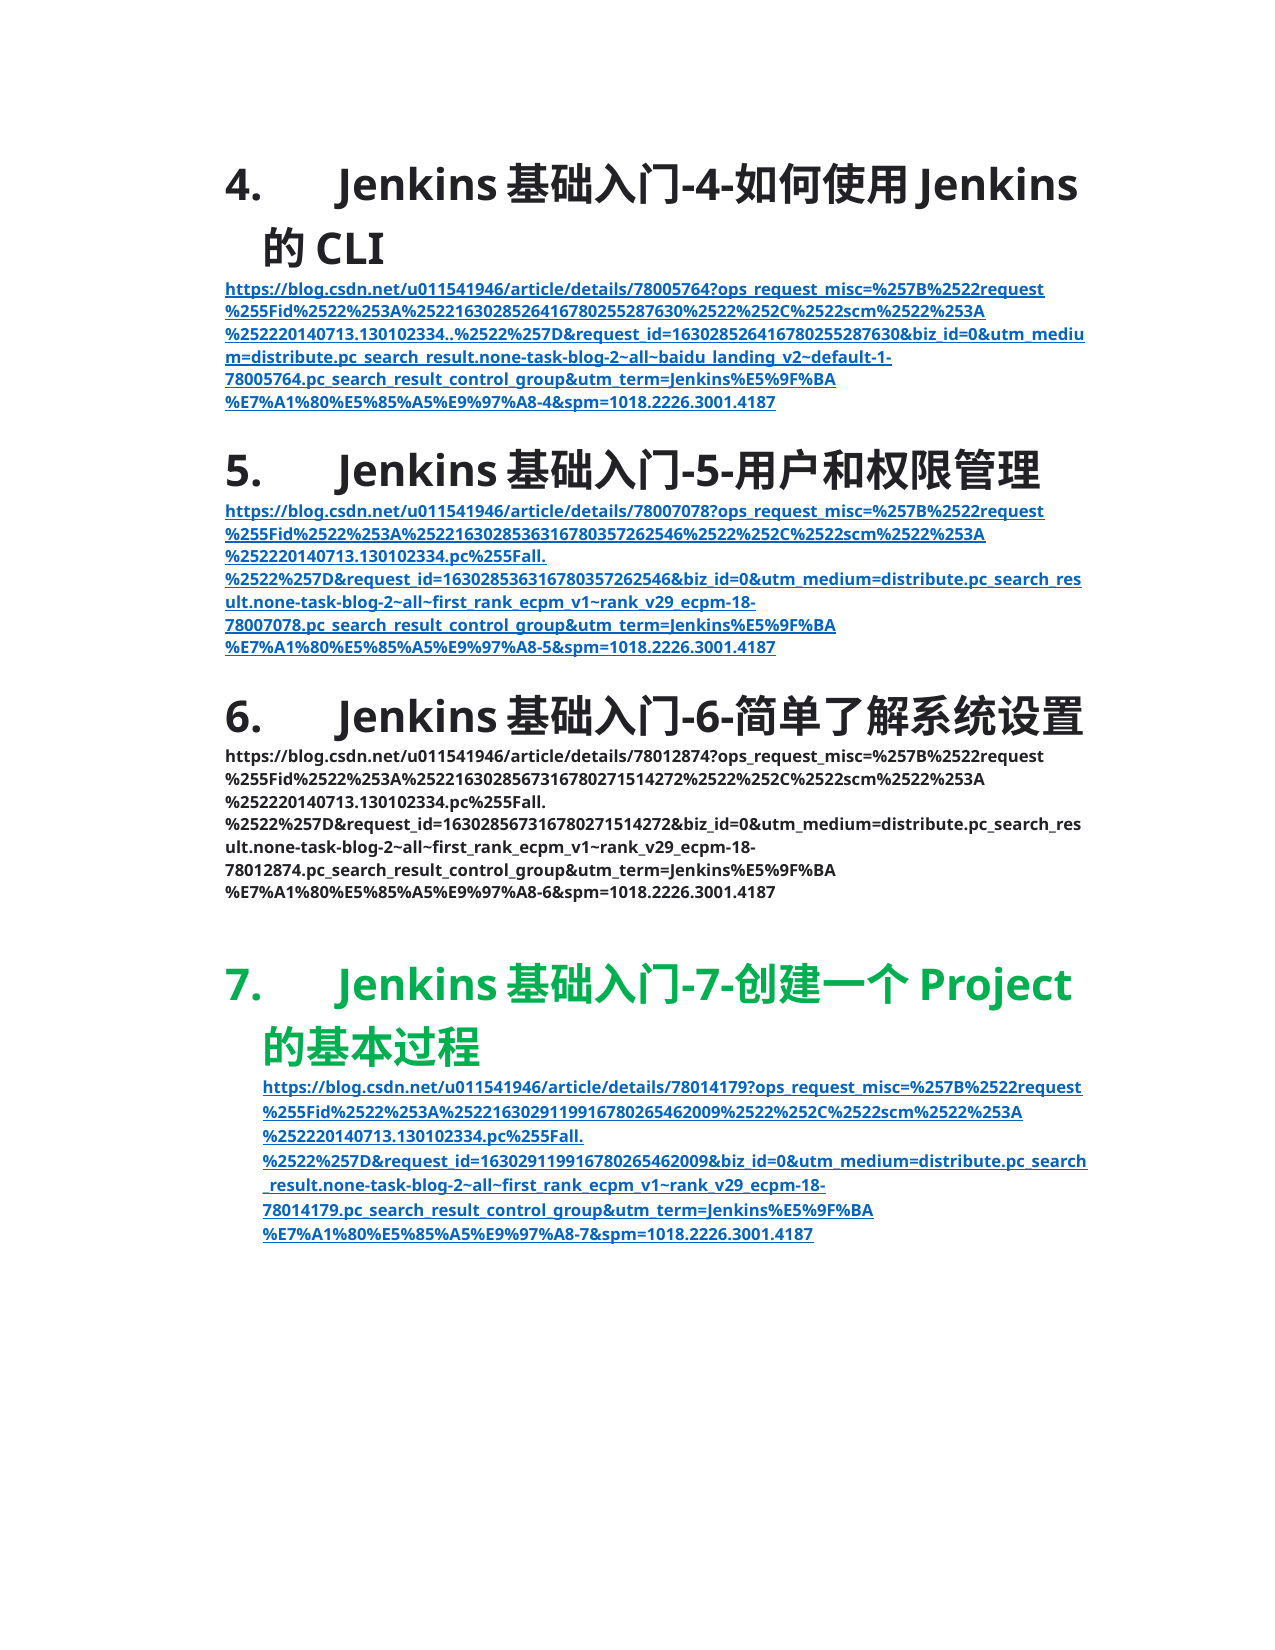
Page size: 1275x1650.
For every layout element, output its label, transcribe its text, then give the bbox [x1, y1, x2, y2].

subtitle Jenkins基础入门-4-如何使用Jenkins的CLI [225, 150, 1087, 277]
subtitle https://blog.csdn.net/u011541946/article/details/78007078?ops_request_misc=%257B%2522request%255Fid%2522%253A%2522163028536316780357262546%2522%252C%2522scm%2522%253A%252220140713.130102334.pc%255Fall.%2522%257D&request_id=163028536316780357262546&biz_id=0&utm_medium=distribute.pc_search_result.none-task-blog-2~all~first_rank_ecpm_v1~rank_v29_ecpm-18-78007078.pc_search_result_control_group&utm_term=Jenkins%E5%9F%BA%E7%A1%80%E5%85%A5%E9%97%A8-5&spm=1018.2226.3001.4187 [225, 499, 1087, 658]
list https://blog.csdn.net/u011541946/article/details/78014179?ops_request_misc=%257B%2522request%255Fid%2522%253A%2522163029119916780265462009%2522%252C%2522scm%2522%253A%252220140713.130102334.pc%255Fall.%2522%257D&request_id=163029119916780265462009&biz_id=0&utm_medium=distribute.pc_search_result.none-task-blog-2~all~first_rank_ecpm_v1~rank_v29_ecpm-18-78014179.pc_search_result_control_group&utm_term=Jenkins%E5%9F%BA%E7%A1%80%E5%85%A5%E9%97%A8-7&spm=1018.2226.3001.4187 [262, 1076, 1087, 1169]
list https://blog.csdn.net/u011541946/article/details/78014179?ops_request_misc=%257B%2522request%255Fid%2522%253A%2522163029119916780265462009%2522%252C%2522scm%2522%253A%252220140713.130102334.pc%255Fall.%2522%257D&request_id=163029119916780265462009&biz_id=0&utm_medium=distribute.pc_search_result.none-task-blog-2~all~first_rank_ecpm_v1~rank_v29_ecpm-18-78014179.pc_search_result_control_group&utm_term=Jenkins%E5%9F%BA%E7%A1%80%E5%85%A5%E9%97%A8-7&spm=1018.2226.3001.4187 [262, 1170, 1087, 1246]
subtitle Jenkins基础入门-7-创建一个Project的基本过程 [225, 949, 1087, 1076]
subtitle https://blog.csdn.net/u011541946/article/details/78005764?ops_request_misc=%257B%2522request%255Fid%2522%253A%2522163028526416780255287630%2522%252C%2522scm%2522%253A%252220140713.130102334..%2522%257D&request_id=163028526416780255287630&biz_id=0&utm_medium=distribute.pc_search_result.none-task-blog-2~all~baidu_landing_v2~default-1-78005764.pc_search_result_control_group&utm_term=Jenkins%E5%9F%BA%E7%A1%80%E5%85%A5%E9%97%A8-4&spm=1018.2226.3001.4187 [225, 277, 1087, 413]
subtitle Jenkins基础入门-6-简单了解系统设置 [225, 681, 1087, 745]
subtitle Jenkins基础入门-5-用户和权限管理 [225, 436, 1087, 499]
subtitle https://blog.csdn.net/u011541946/article/details/78012874?ops_request_misc=%257B%2522request%255Fid%2522%253A%2522163028567316780271514272%2522%252C%2522scm%2522%253A%252220140713.130102334.pc%255Fall.%2522%257D&request_id=163028567316780271514272&biz_id=0&utm_medium=distribute.pc_search_result.none-task-blog-2~all~first_rank_ecpm_v1~rank_v29_ecpm-18-78012874.pc_search_result_control_group&utm_term=Jenkins%E5%9F%BA%E7%A1%80%E5%85%A5%E9%97%A8-6&spm=1018.2226.3001.4187 [225, 745, 1087, 904]
